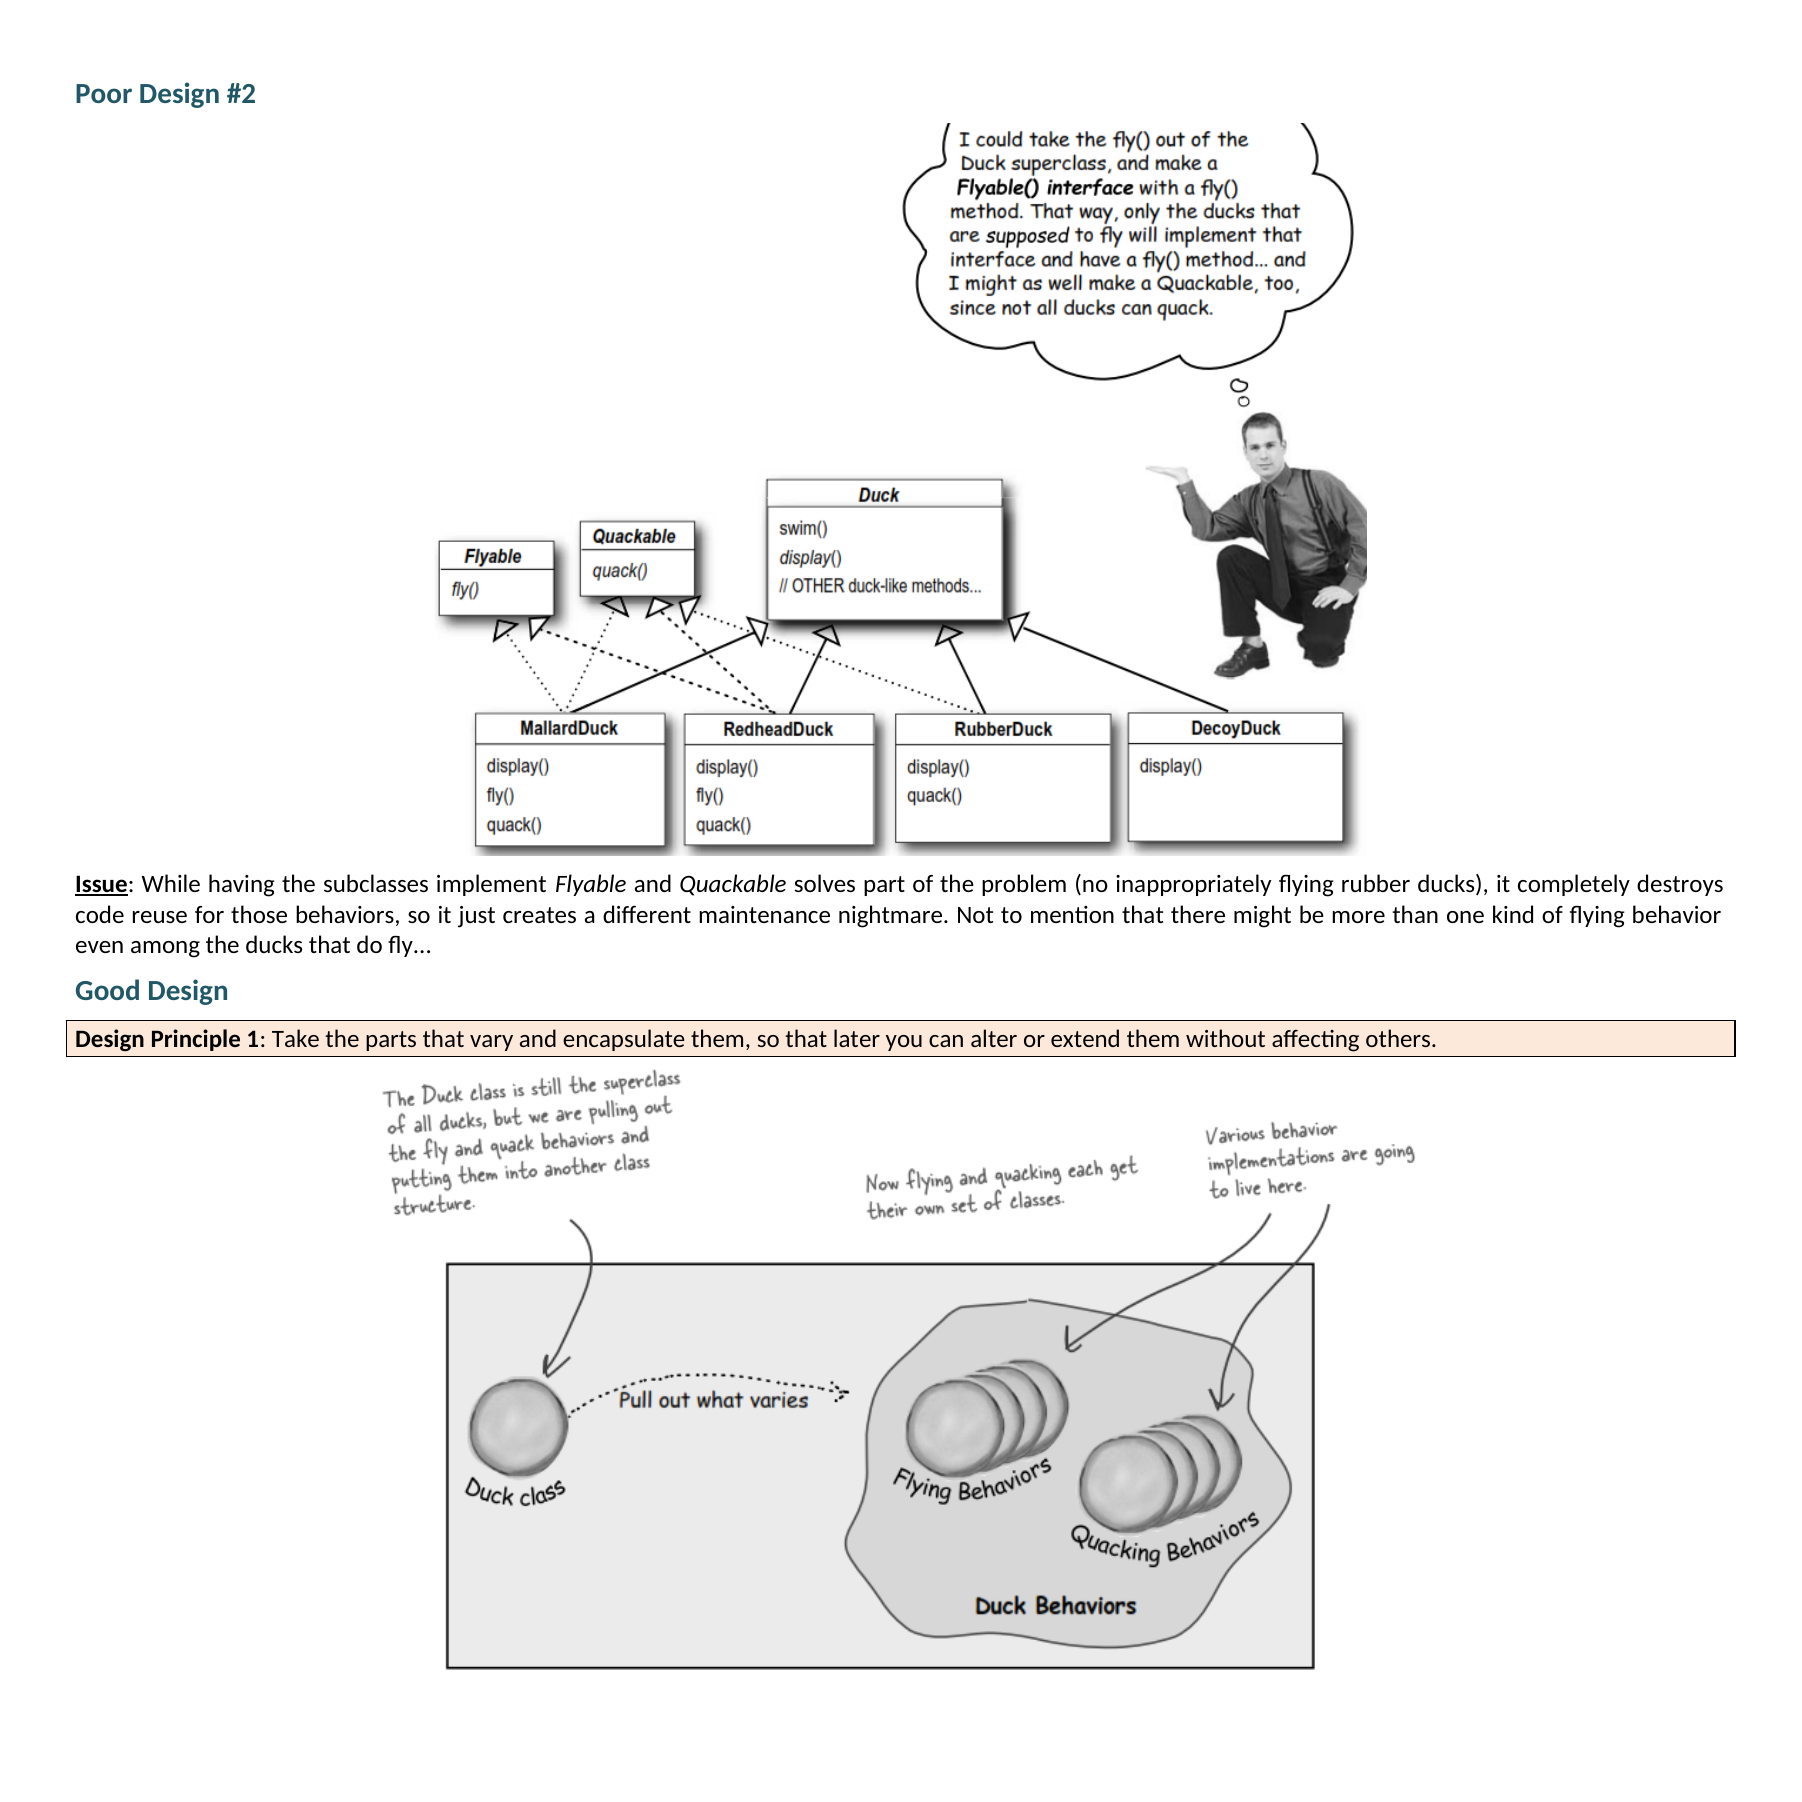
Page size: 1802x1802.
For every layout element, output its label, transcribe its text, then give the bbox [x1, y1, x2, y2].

subtitle Poor Design #2 [75, 75, 1726, 111]
subtitle Good Design [75, 972, 1726, 1008]
text Design Principle 1: Take the parts that vary and encapsulate them, so that later you can alter or extend them without affecting others. [67, 1021, 1734, 1056]
text Issue: While having the subclasses implement Flyable and Quackable solves part of the problem (no inappropriately ﬂying rubber ducks), it completely destroys code reuse for those behaviors, so it just creates a different maintenance nightmare. Not to mention that there might be more than one kind of ﬂying behavior even among the ducks that do ﬂy... [75, 868, 1726, 960]
